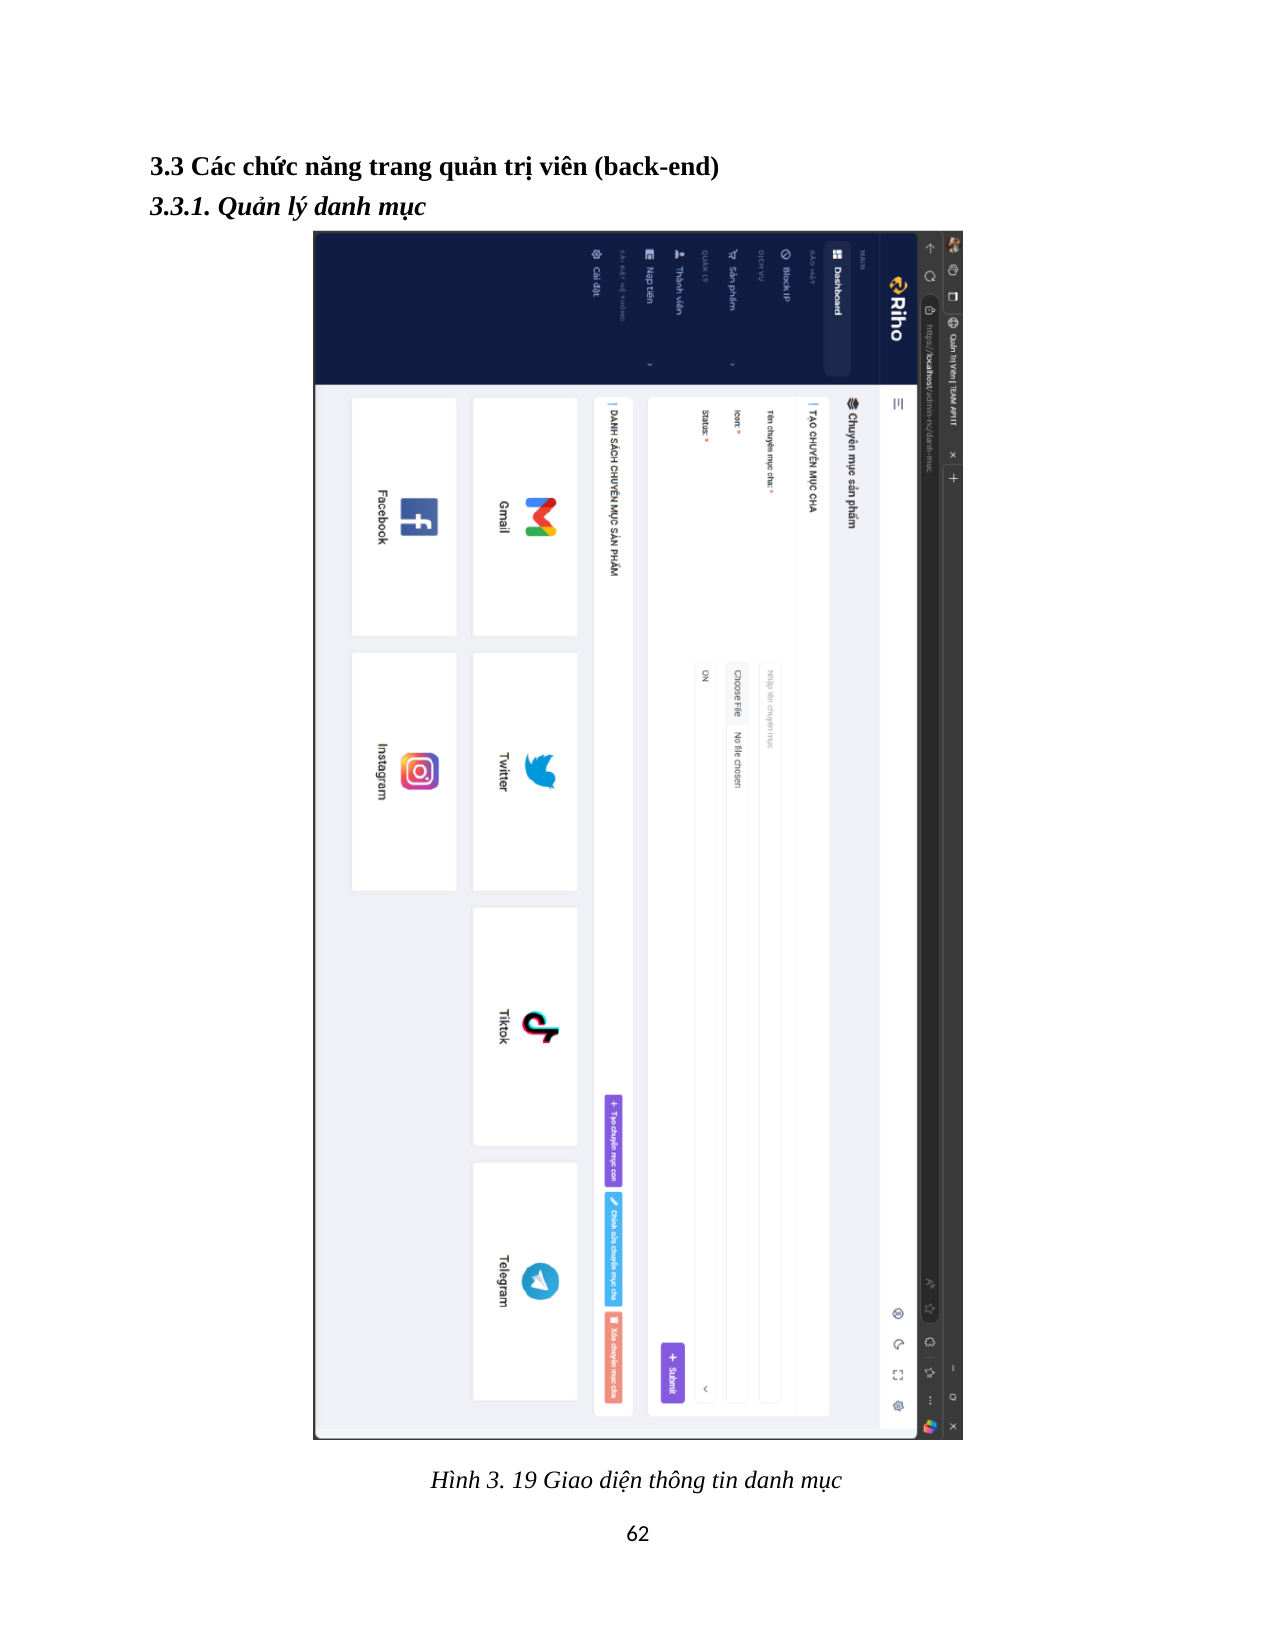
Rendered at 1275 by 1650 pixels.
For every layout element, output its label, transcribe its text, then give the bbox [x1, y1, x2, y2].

subtitle 3.3 Các chức năng trang quản trị viên (back-end) [150, 150, 1125, 181]
picture [313, 232, 963, 1439]
subtitle 3.3.1. Quản lý danh mục [150, 190, 1125, 222]
text Hình 3. 19 Giao diện thông tin danh mục [150, 1465, 1125, 1494]
